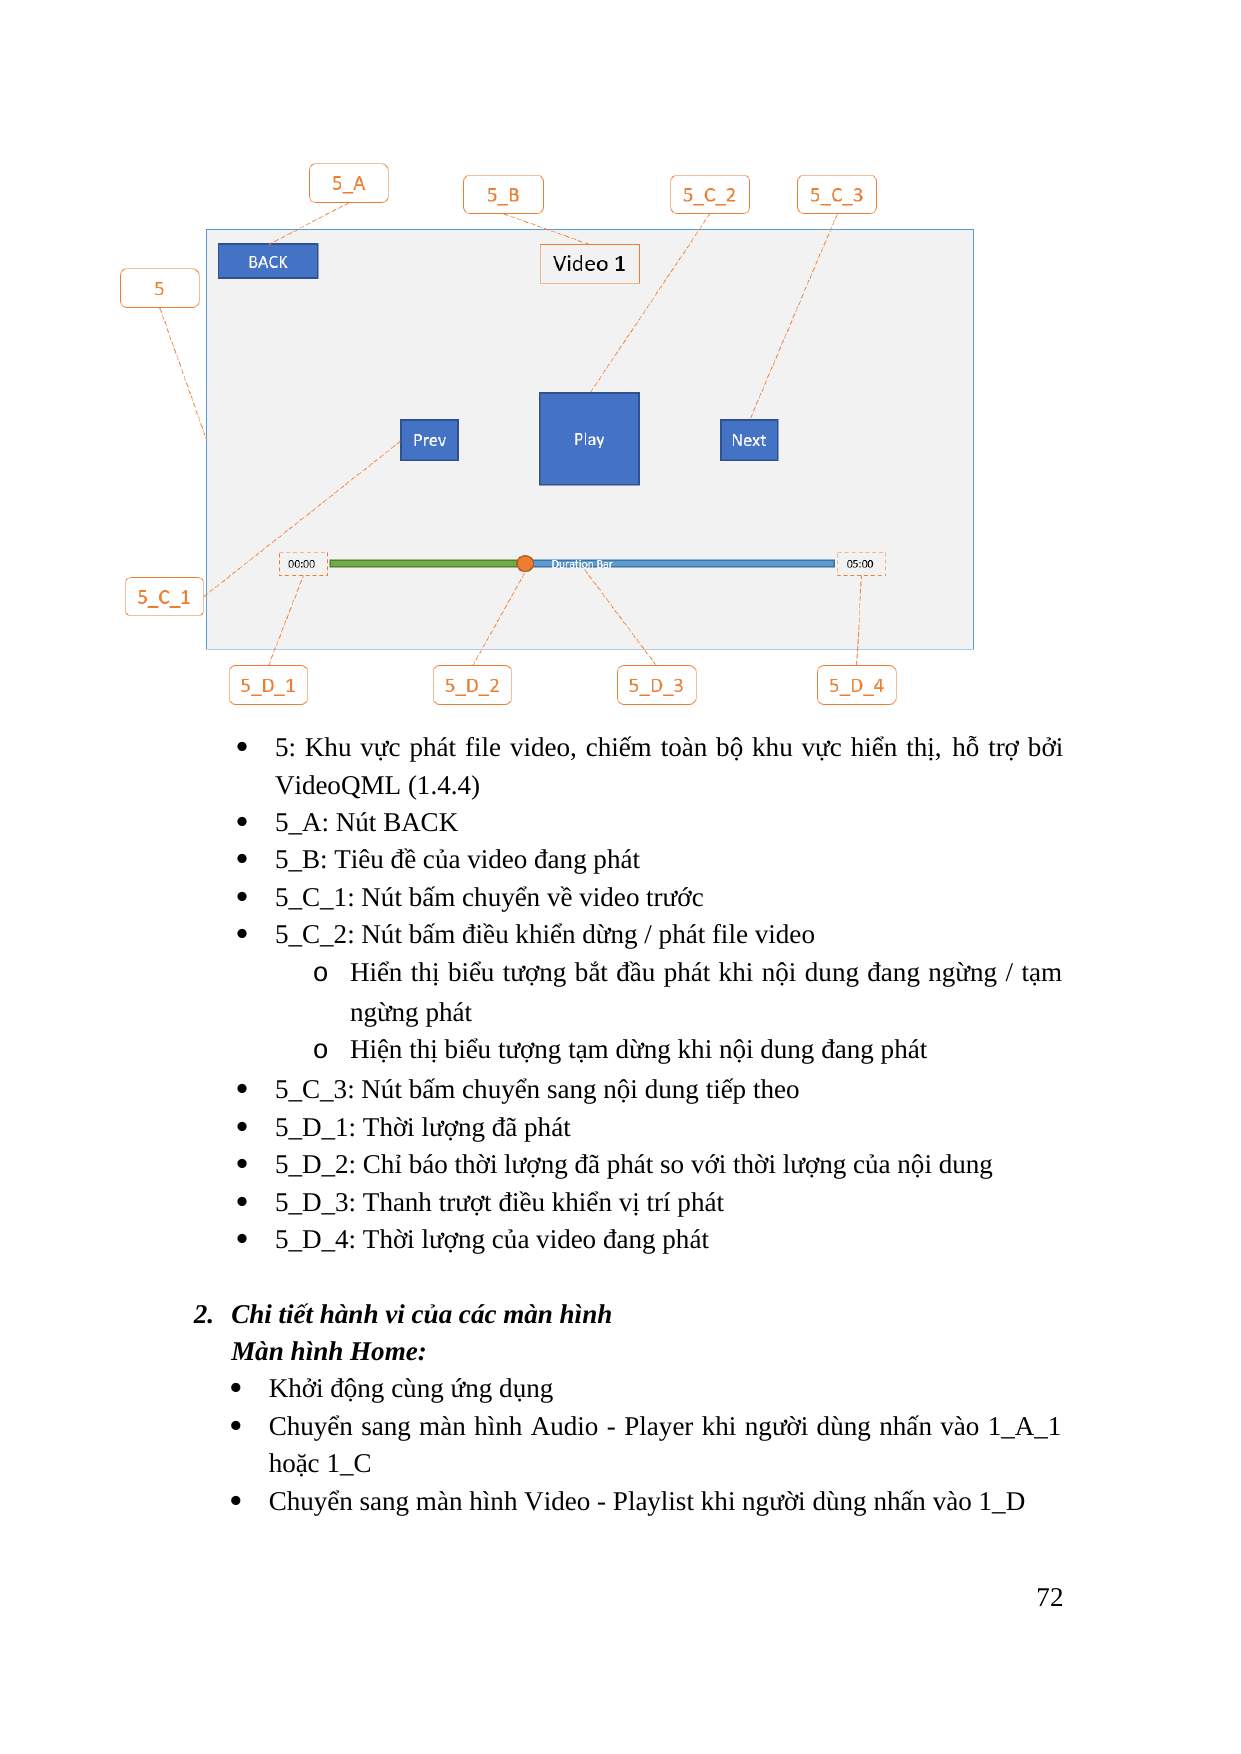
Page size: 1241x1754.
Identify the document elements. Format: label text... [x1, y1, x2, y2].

list 5_C_2: Nút bấm điều khiển dừng / phát file video [237, 919, 1063, 950]
picture [118, 150, 1034, 713]
list Khởi động cùng ứng dụng [231, 1372, 1063, 1404]
list 5_D_4: Thời lượng của video đang phát [237, 1223, 1063, 1254]
list Chuyển sang màn hình Video - Playlist khi người dùng nhấn vào 1_D [231, 1485, 1063, 1516]
list 5_A: Nút BACK [237, 806, 1063, 837]
list 5: Khu vực phát file video, chiếm toàn bộ khu vực hiển thị, hỗ trợ bởi VideoQML (1.4.4) [237, 731, 1063, 800]
list Hiển thị biểu tượng bắt đầu phát khi nội dung đang ngừng / tạm ngừng phát [312, 956, 1063, 1027]
list 5_B: Tiêu đề của video đang phát [237, 844, 1063, 875]
list Hiện thị biểu tượng tạm dừng khi nội dung đang phát [312, 1033, 1063, 1066]
list Màn hình Home: [231, 1335, 1063, 1366]
list Chuyển sang màn hình Audio - Player khi người dùng nhấn vào 1_A_1 hoặc 1_C [231, 1410, 1063, 1478]
list 5_D_2: Chỉ báo thời lượng đã phát so với thời lượng của nội dung [237, 1148, 1063, 1179]
list Chi tiết hành vi của các màn hình [193, 1298, 1063, 1329]
list 5_C_1: Nút bấm chuyển về video trước [237, 881, 1063, 912]
list 5_D_3: Thanh trượt điều khiển vị trí phát [237, 1186, 1063, 1217]
list 5_C_3: Nút bấm chuyển sang nội dung tiếp theo [237, 1073, 1063, 1104]
list 5_D_1: Thời lượng đã phát [237, 1111, 1063, 1142]
